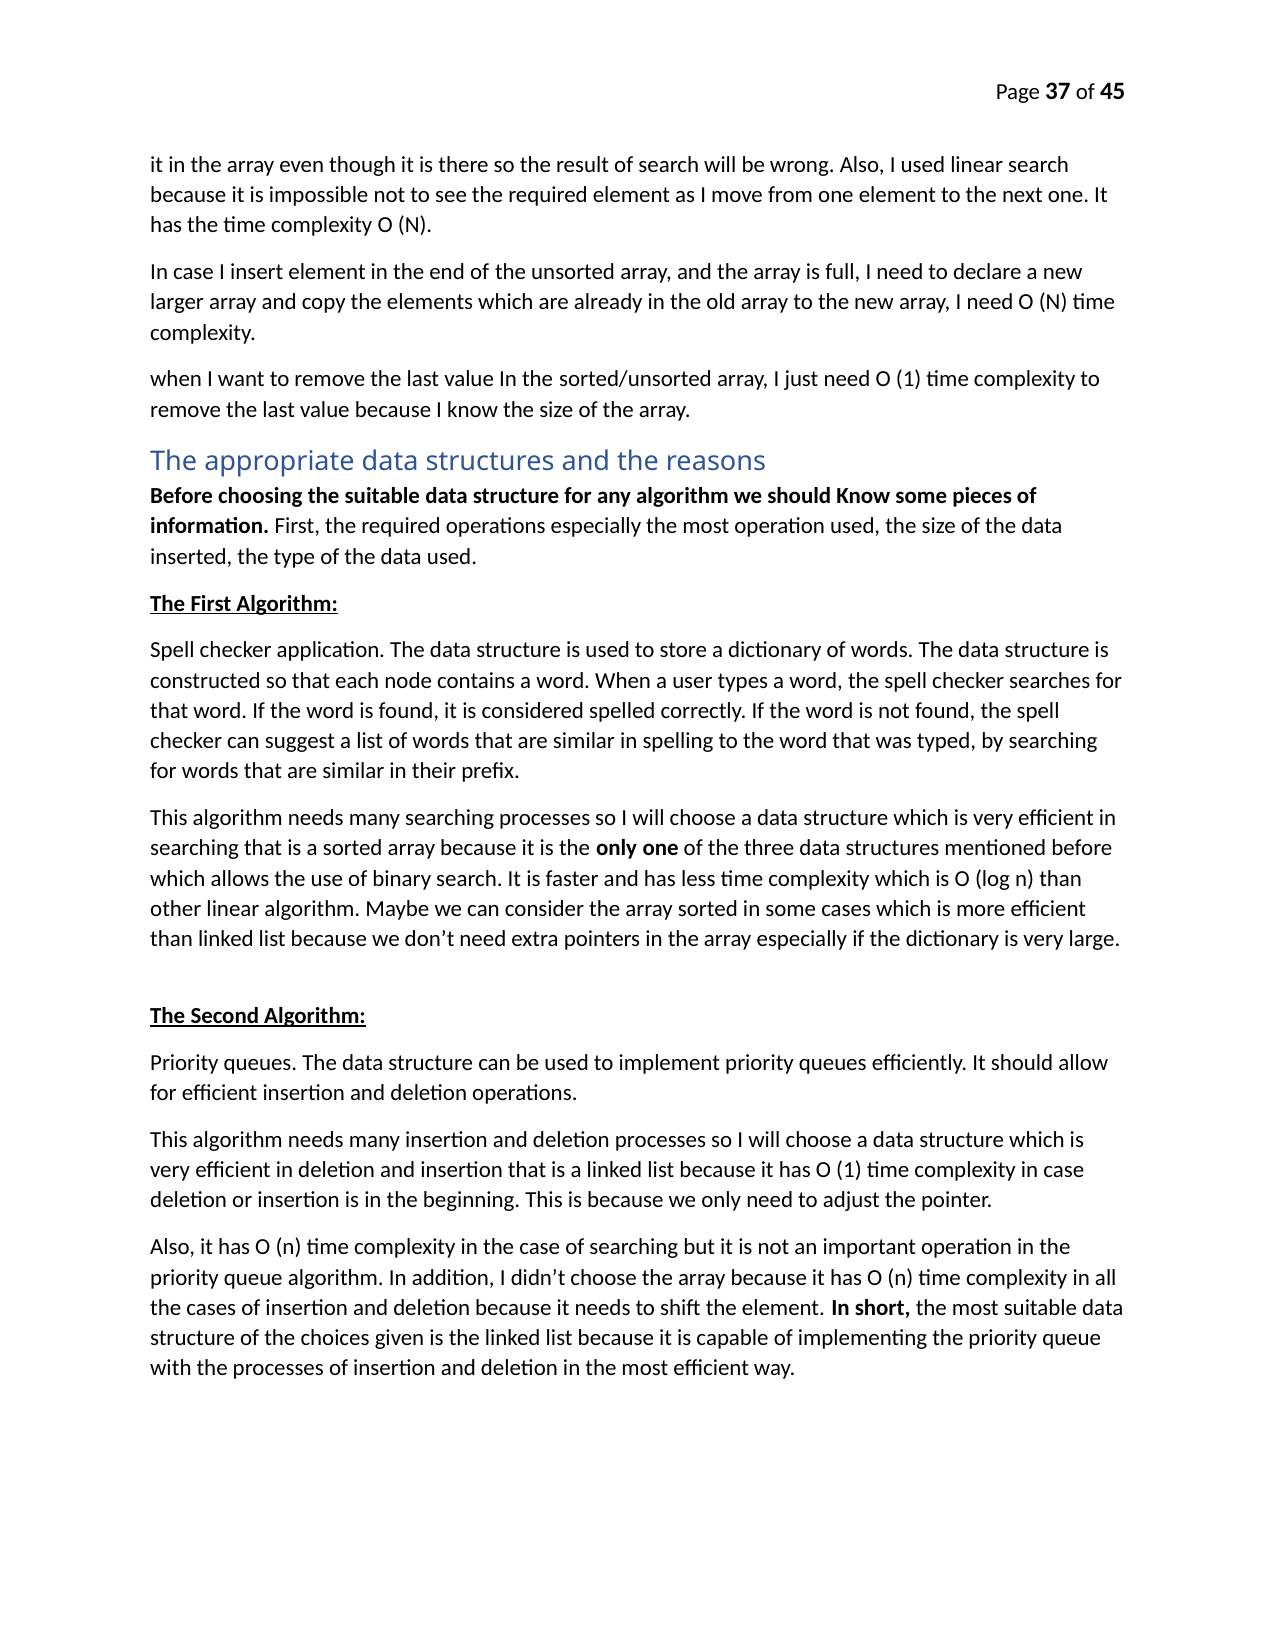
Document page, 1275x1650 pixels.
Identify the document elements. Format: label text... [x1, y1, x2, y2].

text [150, 150, 1125, 238]
text Priority queues. The data structure can be used to implement priority queues efficiently. It should allow for efficient insertion and deletion operations. [150, 1048, 1125, 1106]
text The First Algorithm: [150, 589, 1125, 617]
text Also, it has O (n) time complexity in the case of searching but it is not an important operation in the priority queue algorithm. In addition, I didn’t choose the array because it has O (n) time complexity in all the cases of insertion and deletion because it needs to shift the element. In short, the most suitable data structure of the choices given is the linked list because it is capable of implementing the priority queue with the processes of insertion and deletion in the most efficient way. [150, 1232, 1125, 1381]
text This algorithm needs many insertion and deletion processes so I will choose a data structure which is very efficient in deletion and insertion that is a linked list because it has O (1) time complexity in case deletion or insertion is in the beginning. This is because we only need to adjust the pointer. [150, 1125, 1125, 1214]
text Before choosing the suitable data structure for any algorithm we should Know some pieces of information. First, the required operations especially the most operation used, the size of the data inserted, the type of the data used. [150, 481, 1125, 570]
text The Second Algorithm: [150, 1001, 1125, 1029]
text Spell checker application. The data structure is used to store a dictionary of words. The data structure is constructed so that each node contains a word. When a user types a word, the spell checker searches for that word. If the word is found, it is considered spelled correctly. If the word is not found, the spell checker can suggest a list of words that are similar in spelling to the word that was typed, by searching for words that are similar in their prefix. [150, 636, 1125, 784]
text when I want to remove the last value In the sorted/unsorted array, I just need O (1) time complexity to remove the last value because I know the size of the array. [150, 364, 1125, 423]
text In case I insert element in the end of the unsorted array, and the array is full, I need to declare a new larger array and copy the elements which are already in the old array to the new array, I need O (N) time complexity. [150, 257, 1125, 346]
text This algorithm needs many searching processes so I will choose a data structure which is very efficient in searching that is a sorted array because it is the only one of the three data structures mentioned before which allows the use of binary search. It is faster and has less time complexity which is O (log n) than other linear algorithm. Maybe we can consider the array sorted in some cases which is more efficient than linked list because we don’t need extra pointers in the array especially if the dictionary is very large. [150, 803, 1125, 982]
subtitle The appropriate data structures and the reasons [150, 442, 1125, 478]
